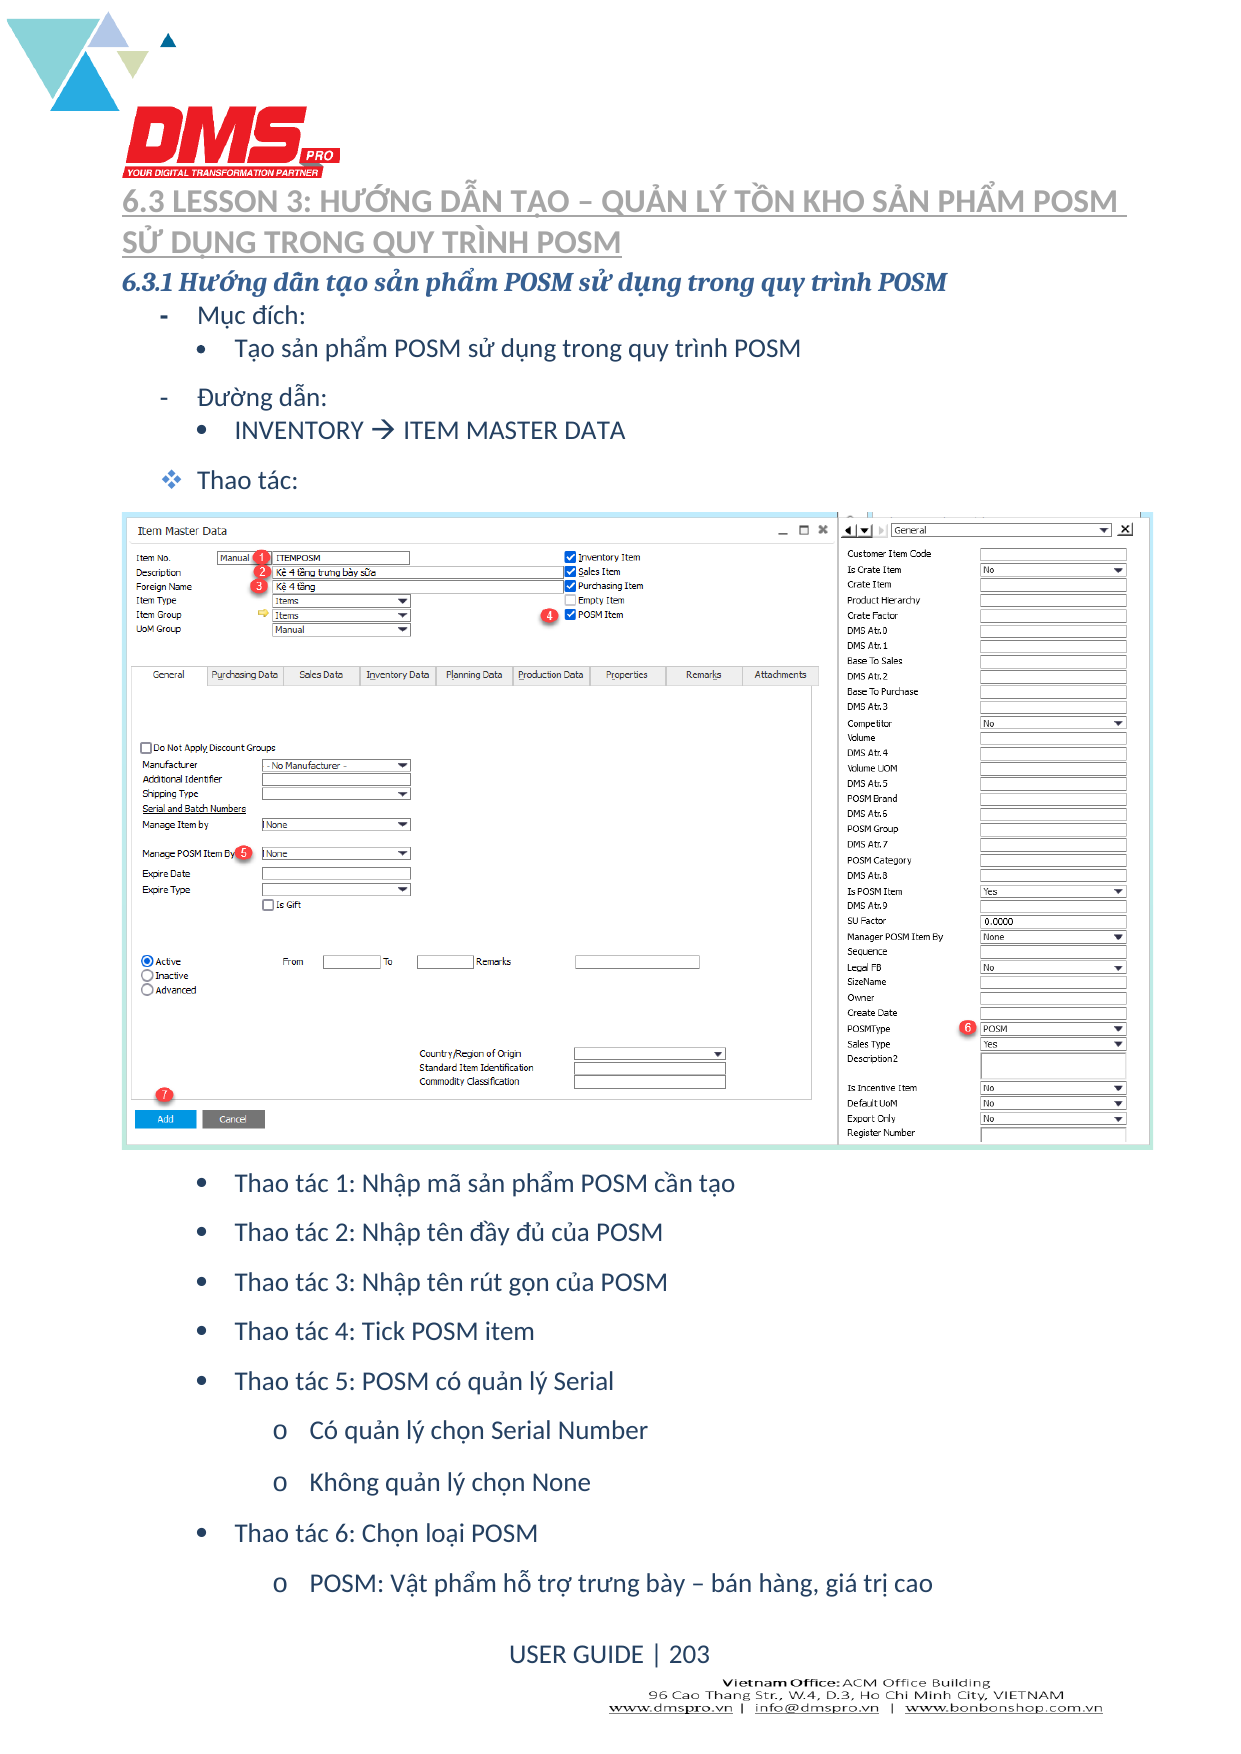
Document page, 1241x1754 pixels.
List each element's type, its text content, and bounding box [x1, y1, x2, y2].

list Có quản lý chọn Serial Number [272, 1413, 1153, 1448]
list Thao tác 3: Nhập tên rút gọn của POSM [197, 1265, 1153, 1298]
list Thao tác 4: Tick POSM item [197, 1314, 1153, 1347]
list Mục đích: [159, 298, 1153, 331]
list Thao tác 5: POSM có quản lý Serial [197, 1364, 1153, 1397]
list Thao tác 1: Nhập mã sản phẩm POSM cần tạo [197, 1166, 1153, 1199]
picture [5, 11, 340, 177]
list Thao tác 2: Nhập tên đầy đủ của POSM [197, 1215, 1153, 1248]
list POSM: Vật phẩm hỗ trợ trưng bày – bán hàng, giá trị cao [272, 1566, 1153, 1600]
list Đường dẫn: [159, 381, 1153, 413]
list INVENTORY ITEM MASTER DATA [197, 413, 1153, 447]
picture [121, 512, 1154, 1150]
list Thao tác: [159, 463, 1153, 496]
list Không quản lý chọn None [272, 1465, 1153, 1499]
subtitle 6.3 LESSON 3: HƯỚNG DẪN TẠO – QUẢN LÝ TỒN KHO SẢN PHẨM POSM SỬ DỤNG TRONG QUY TRÌNH POSM [122, 181, 1153, 262]
list Thao tác 6: Chọn loại POSM [197, 1516, 1153, 1549]
list Tạo sản phẩm POSM sử dụng trong quy trình POSM [197, 331, 1153, 364]
subtitle 6.3.1 Hướng dẫn tạo sản phẩm POSM sử dụng trong quy trình POSM [122, 267, 1153, 298]
